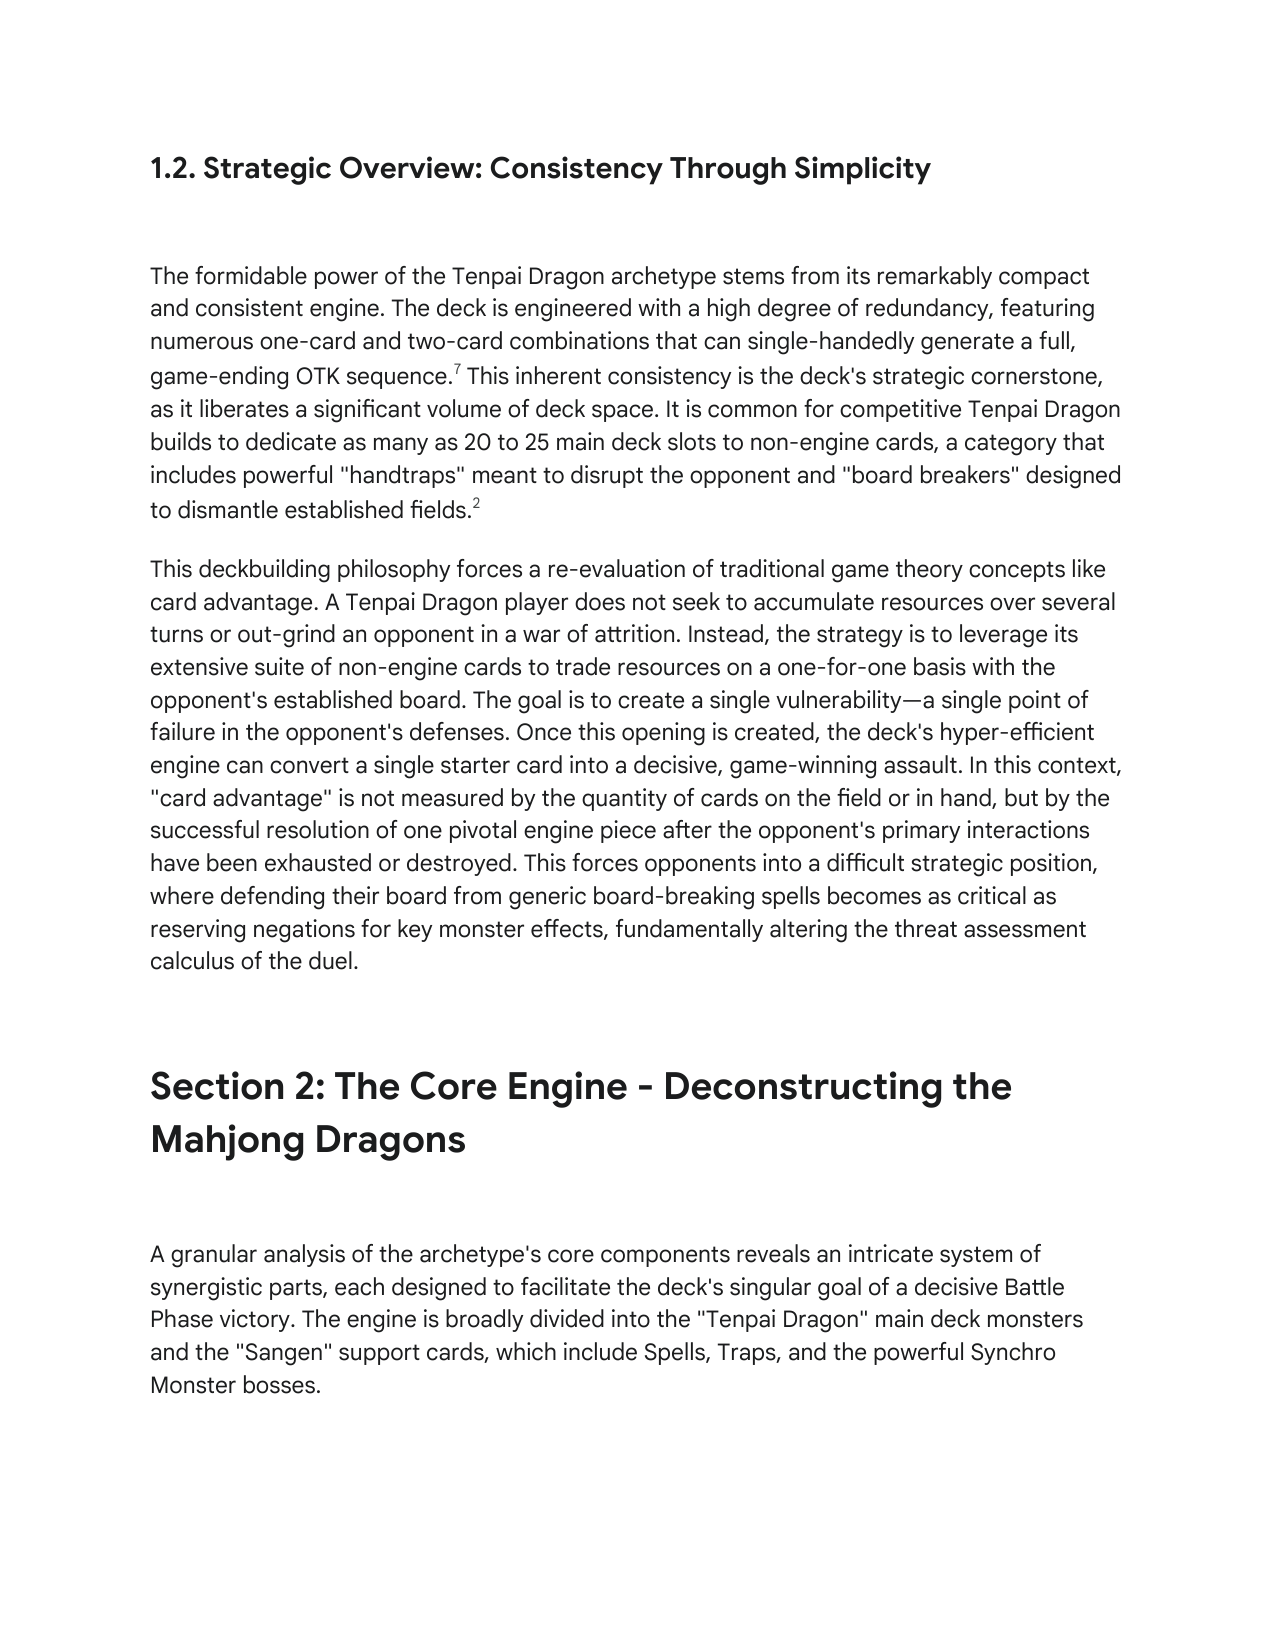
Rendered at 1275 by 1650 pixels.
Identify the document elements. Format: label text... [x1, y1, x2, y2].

subtitle Section 2: The Core Engine - Deconstructing the Mahjong Dragons [150, 1063, 1125, 1163]
subtitle 1.2. Strategic Overview: Consistency Through Simplicity [150, 150, 1125, 187]
text The formidable power of the Tenpai Dragon archetype stems from its remarkably compact and consistent engine. The deck is engineered with a high degree of redundancy, featuring numerous one-card and two-card combinations that can single-handedly generate a full, game-ending OTK sequence.7 This inherent consistency is the deck's strategic cornerstone, as it liberates a significant volume of deck space. It is common for competitive Tenpai Dragon builds to dedicate as many as 20 to 25 main deck slots to non-engine cards, a category that includes powerful "handtraps" meant to disrupt the opponent and "board breakers" designed to dismantle established fields.2 [150, 262, 1125, 526]
text A granular analysis of the archetype's core components reveals an intricate system of synergistic parts, each designed to facilitate the deck's singular goal of a decisive Battle Phase victory. The engine is broadly divided into the "Tenpai Dragon" main deck monsters and the "Sangen" support cards, which include Spells, Traps, and the powerful Synchro Monster bosses. [150, 1240, 1125, 1400]
text This deckbuilding philosophy forces a re-evaluation of traditional game theory concepts like card advantage. A Tenpai Dragon player does not seek to accumulate resources over several turns or out-grind an opponent in a war of attrition. Instead, the strategy is to leverage its extensive suite of non-engine cards to trade resources on a one-for-one basis with the opponent's established board. The goal is to create a single vulnerability—a single point of failure in the opponent's defenses. Once this opening is created, the deck's hyper-efficient engine can convert a single starter card into a decisive, game-winning assault. In this context, "card advantage" is not measured by the quantity of cards on the field or in hand, but by the successful resolution of one pivotal engine piece after the opponent's primary interactions have been exhausted or destroyed. This forces opponents into a difficult strategic position, where defending their board from generic board-breaking spells becomes as critical as reserving negations for key monster effects, fundamentally altering the threat assessment calculus of the duel. [150, 555, 1125, 976]
